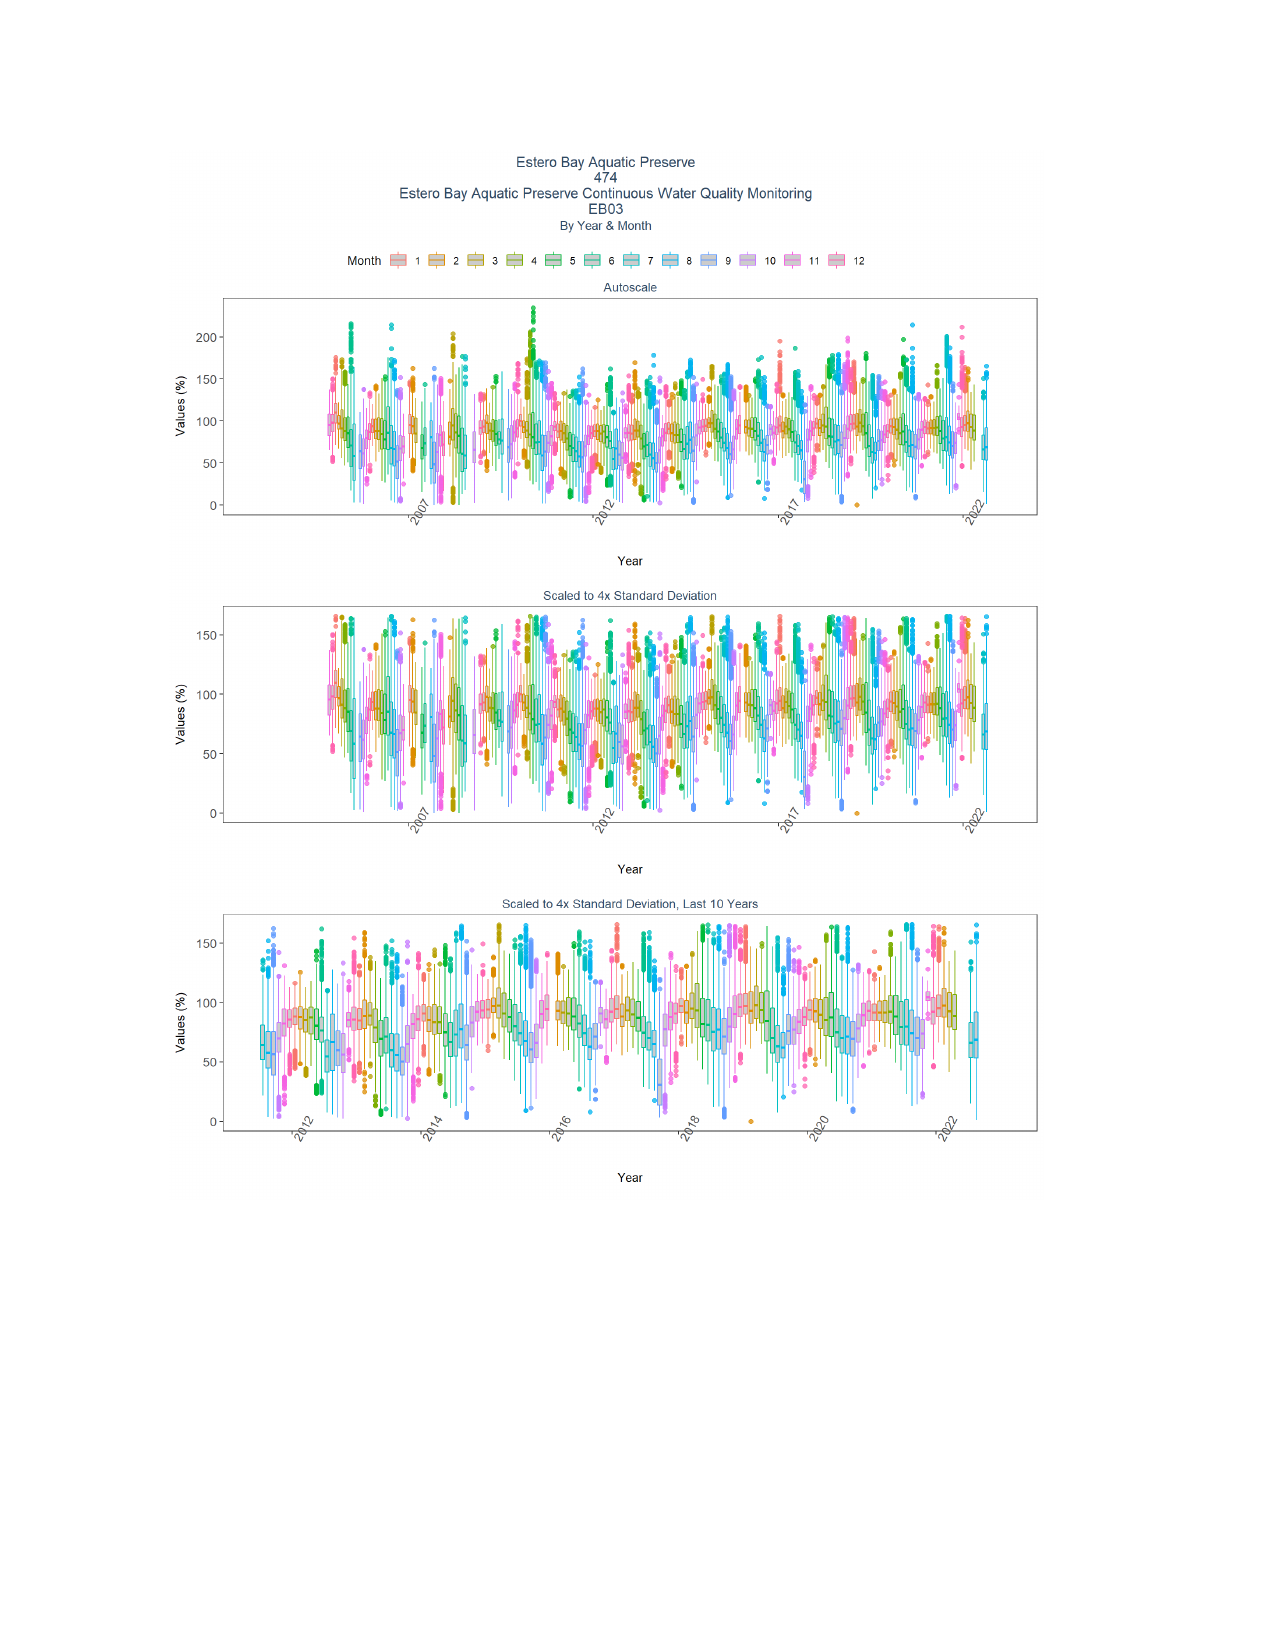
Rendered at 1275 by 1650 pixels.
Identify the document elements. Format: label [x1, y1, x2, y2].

picture [168, 150, 1044, 1200]
